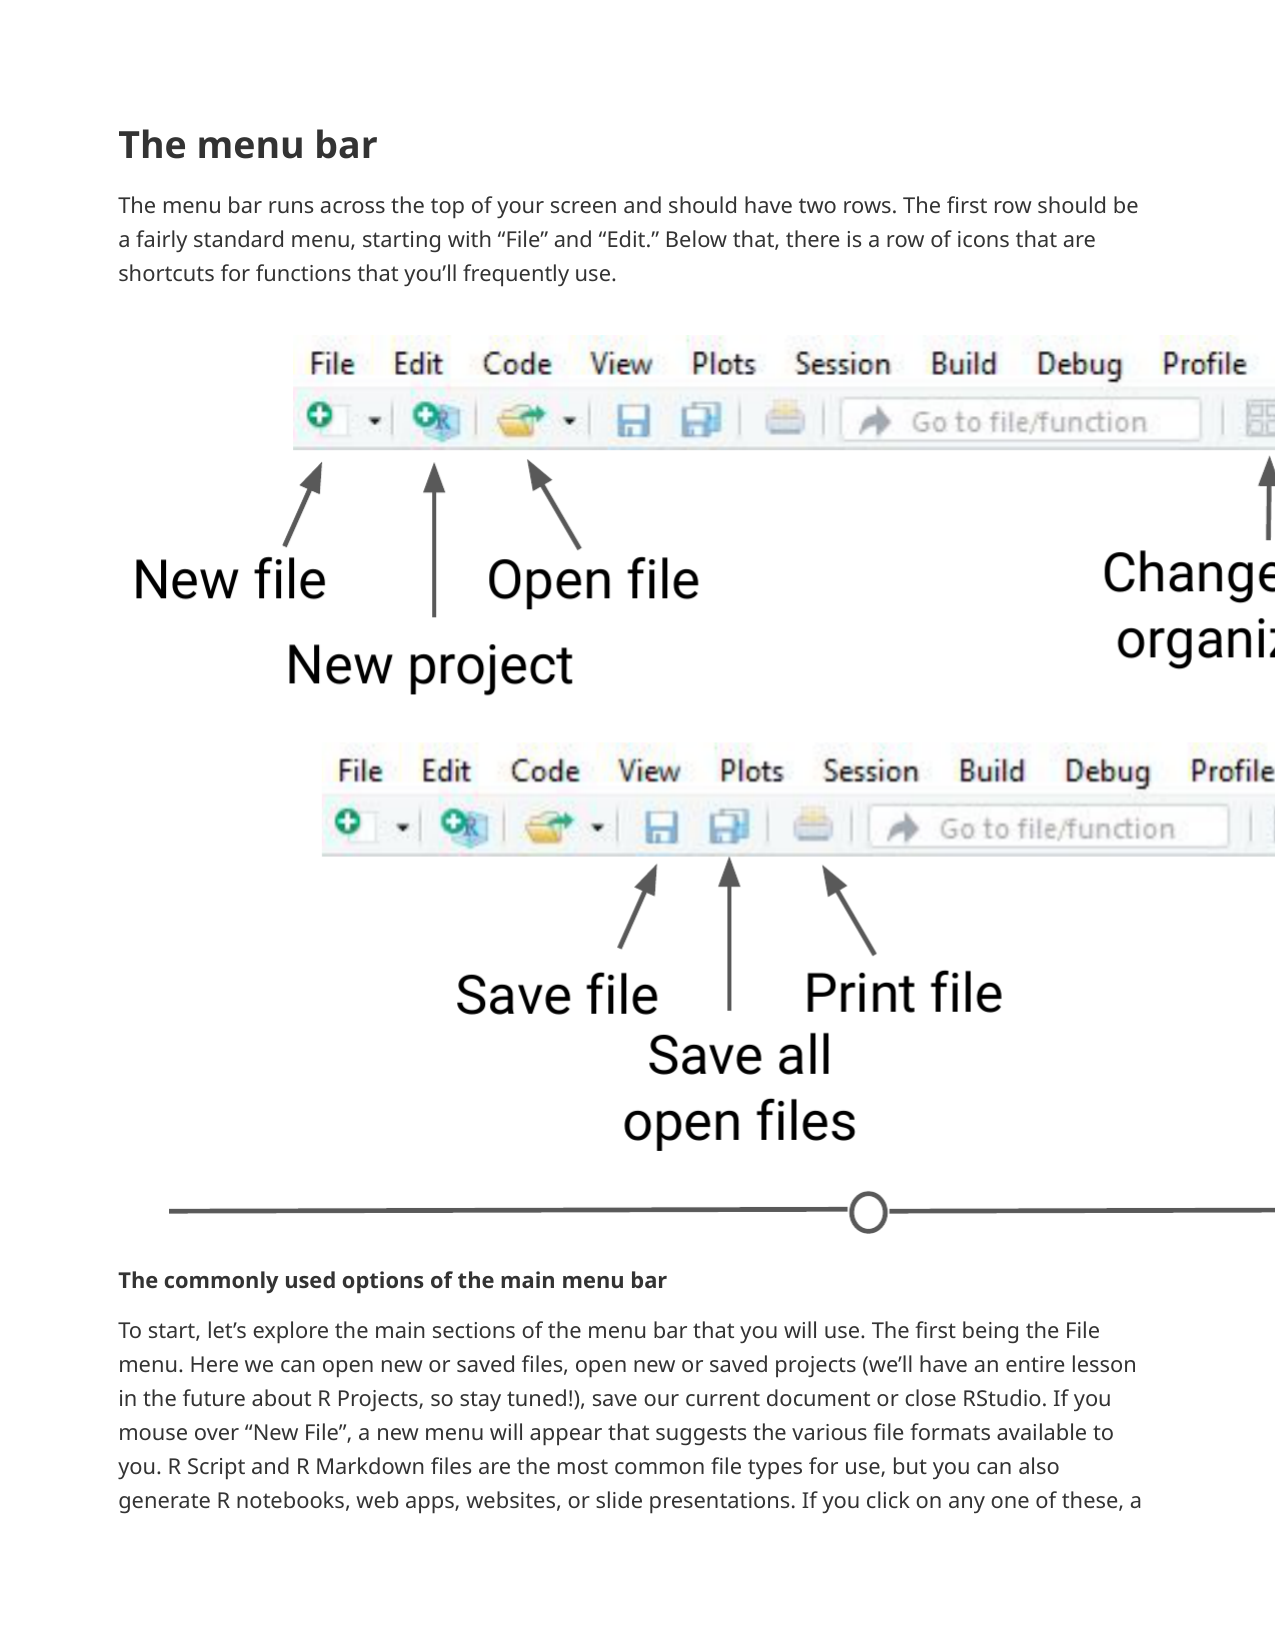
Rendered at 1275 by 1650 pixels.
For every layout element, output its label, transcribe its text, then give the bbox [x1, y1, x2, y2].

subtitle The menu bar [118, 118, 1157, 169]
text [118, 1315, 1157, 1515]
picture [118, 308, 1275, 1246]
text The commonly used options of the main menu bar [118, 1265, 1157, 1295]
text The menu bar runs across the top of your screen and should have two rows. The first row should be a fairly standard menu, starting with “File” and “Edit.” Below that, there is a row of icons that are shortcuts for functions that you’ll frequently use. [118, 190, 1157, 288]
